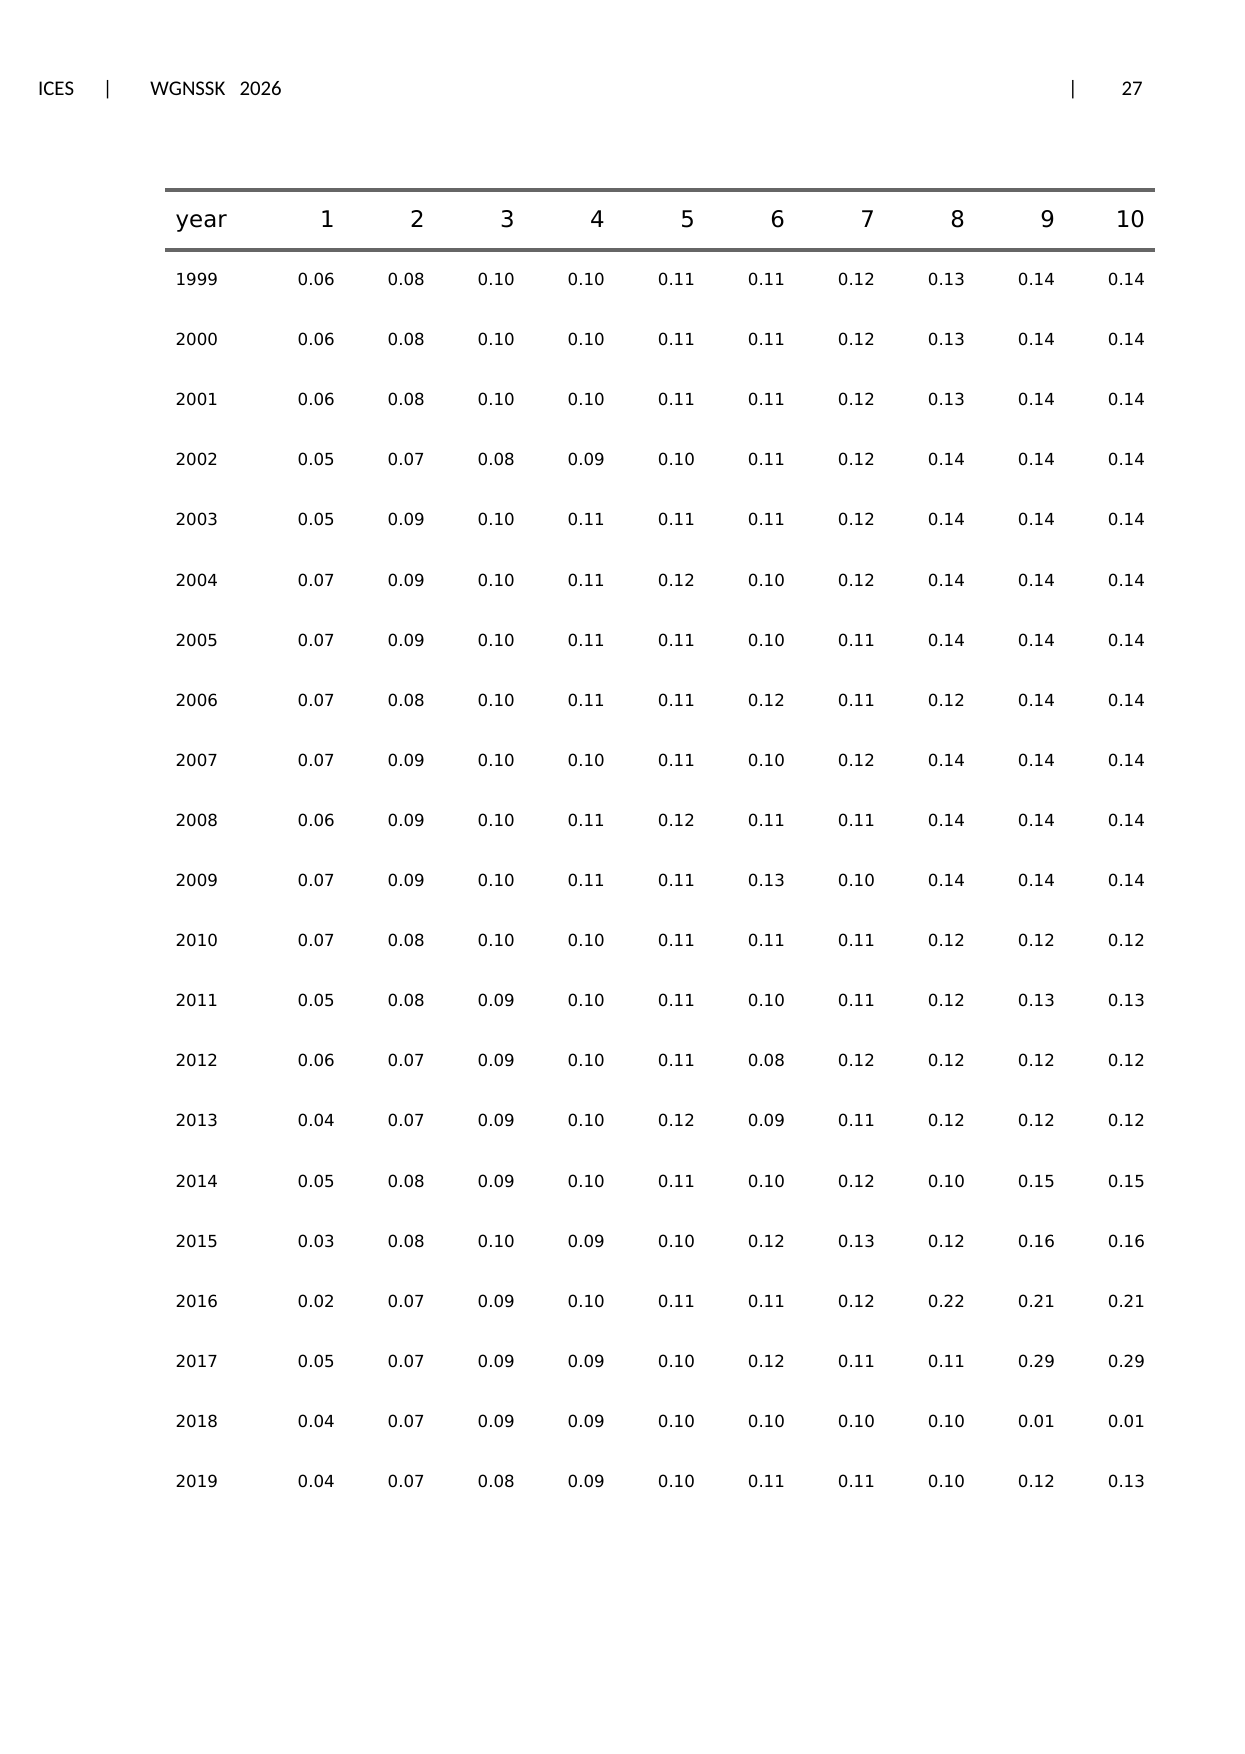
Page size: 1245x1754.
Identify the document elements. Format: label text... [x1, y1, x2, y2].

table_header year [165, 192, 255, 248]
table_header 10 [1065, 192, 1155, 248]
table_header 7 [795, 192, 885, 248]
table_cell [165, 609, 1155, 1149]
table_header 1 [255, 192, 345, 248]
table_header 4 [525, 192, 615, 248]
table_header 8 [885, 192, 975, 248]
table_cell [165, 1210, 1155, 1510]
table_header 5 [615, 192, 705, 248]
table_header 3 [435, 192, 525, 248]
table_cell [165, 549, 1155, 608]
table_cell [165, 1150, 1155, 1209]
table_header 2 [345, 192, 435, 248]
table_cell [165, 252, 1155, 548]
table_header 6 [705, 192, 795, 248]
table_header 9 [975, 192, 1065, 248]
